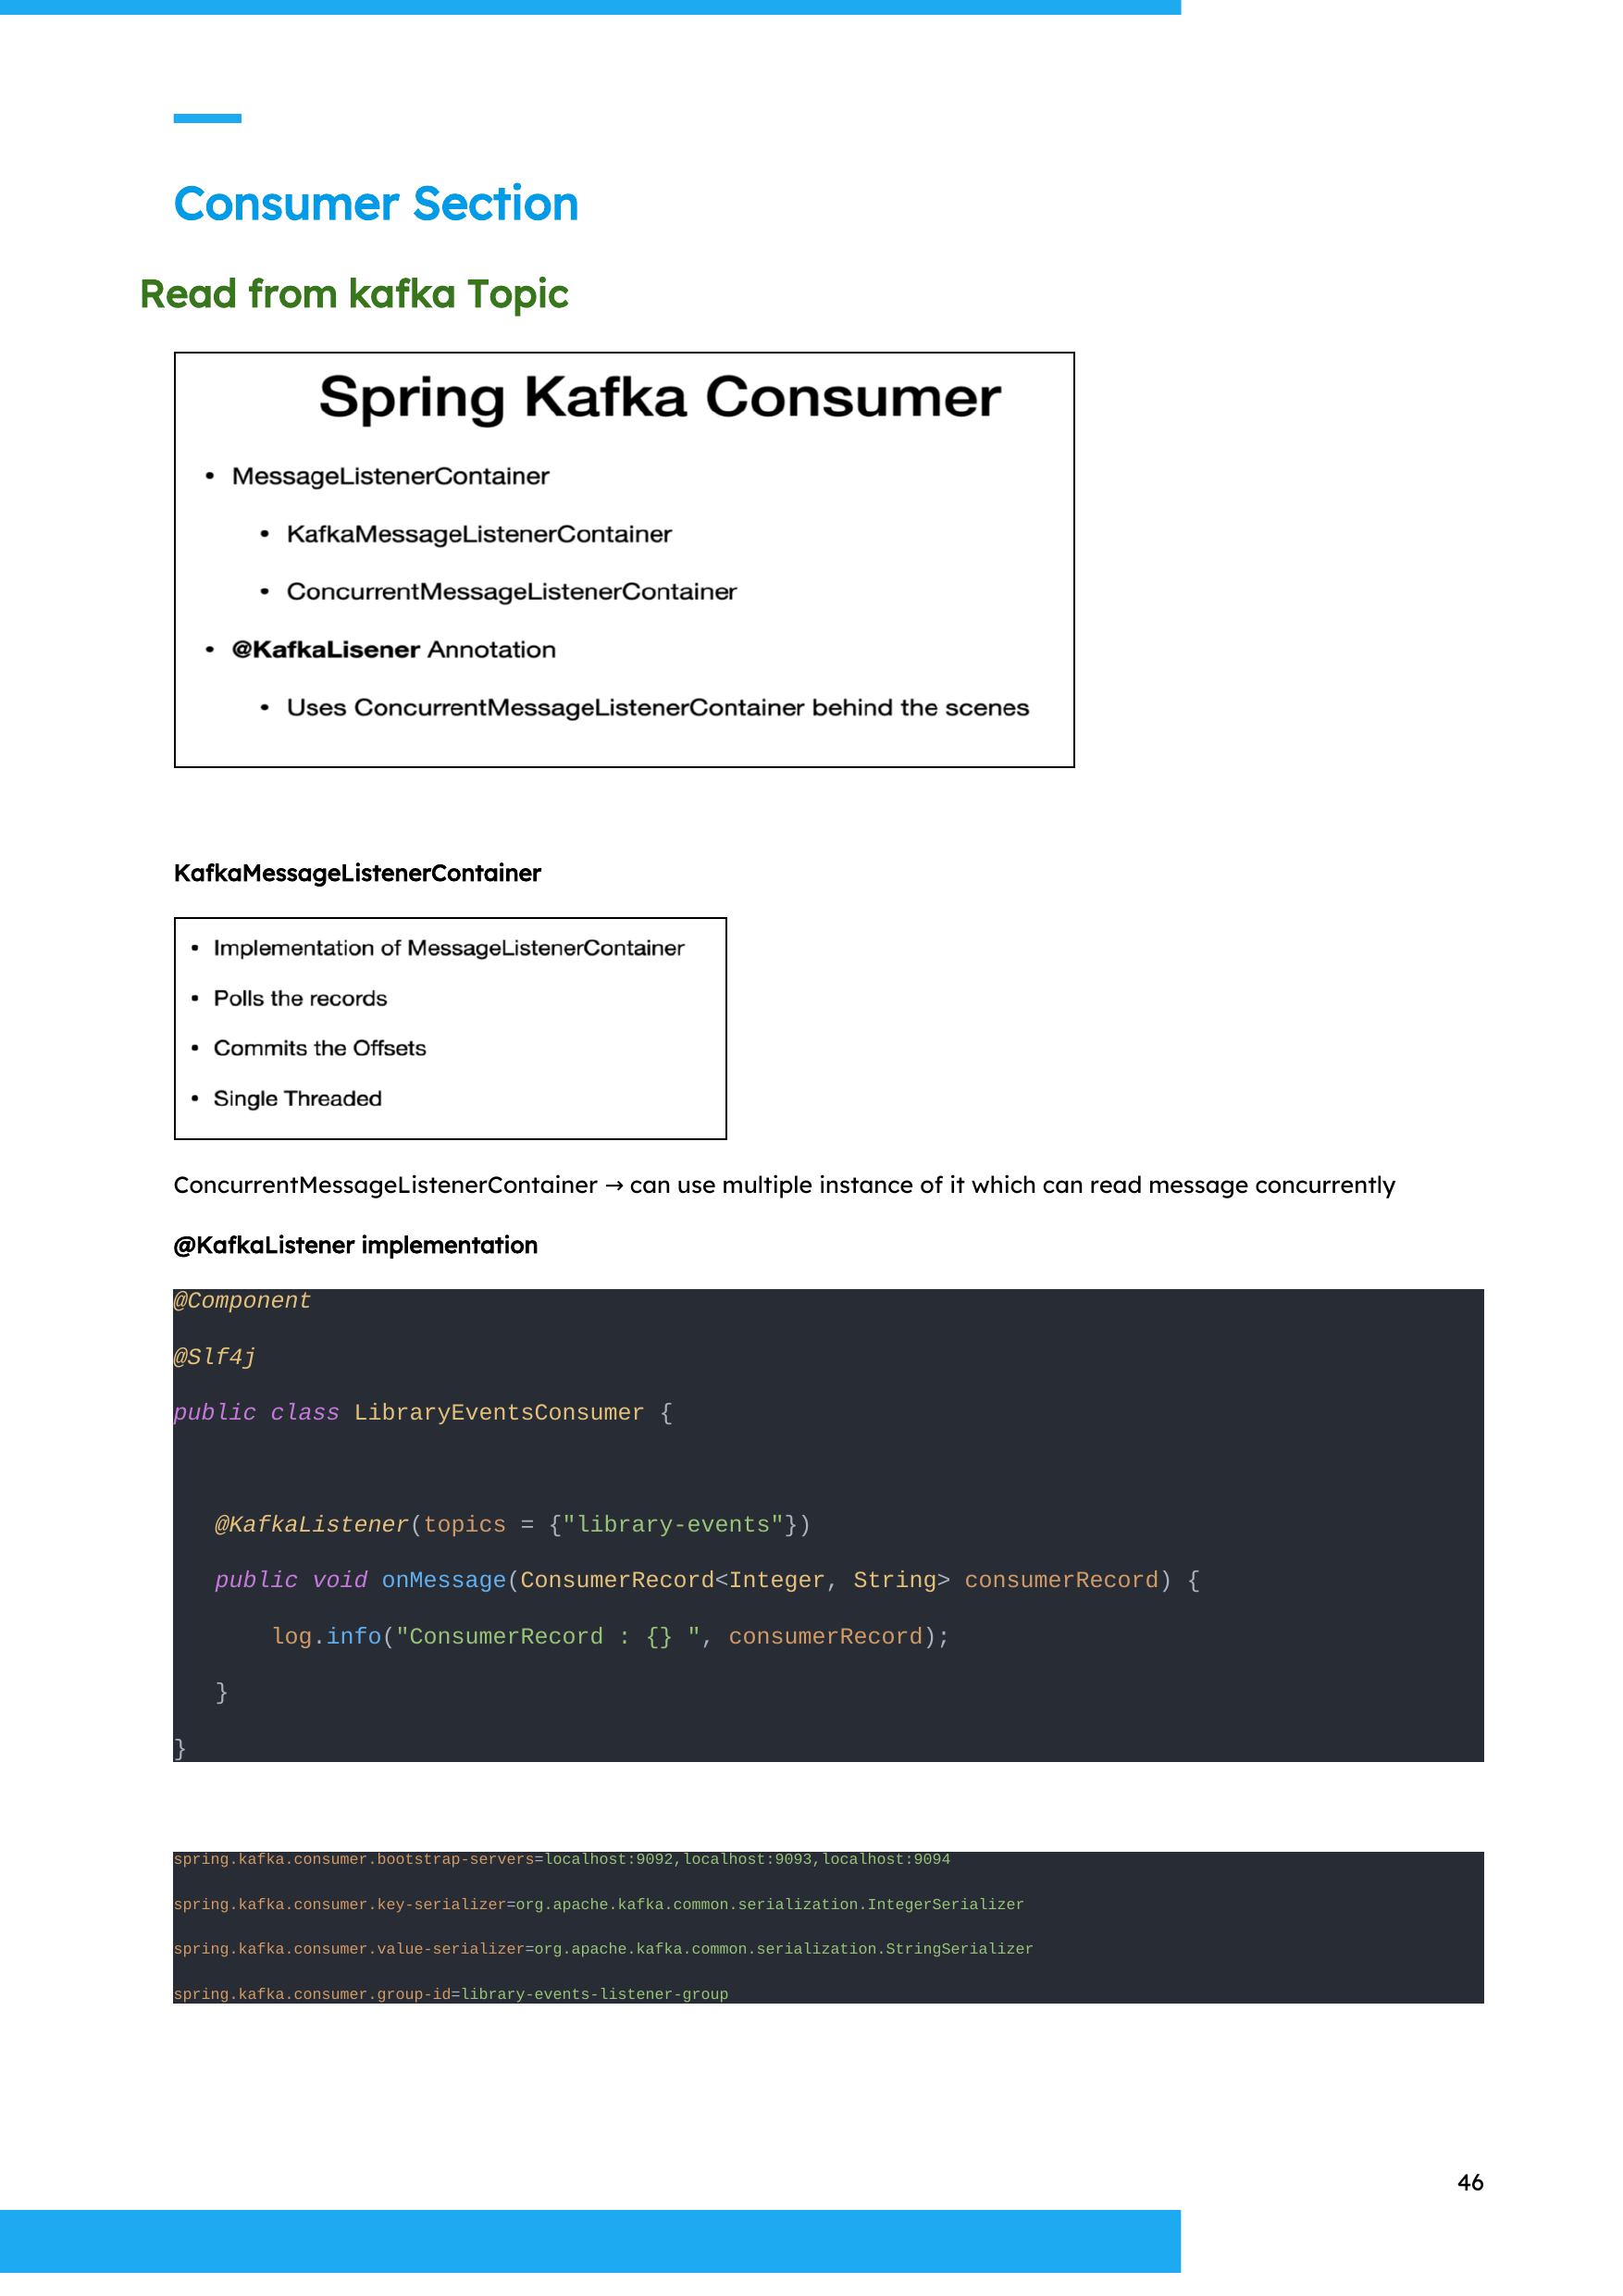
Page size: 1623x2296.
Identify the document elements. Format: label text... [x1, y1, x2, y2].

text public void onMessage(ConsumerRecord<Integer, String> consumerRecord) { [173, 1569, 1484, 1595]
text KafkaMessageListenerContainer [173, 858, 1484, 887]
text } [173, 1681, 1484, 1706]
picture [0, 0, 1182, 15]
subtitle Read from kafka Topic [139, 268, 1484, 316]
text log.info("ConsumerRecord : {} ", consumerRecord); [173, 1624, 1484, 1651]
text ConcurrentMessageListenerContainer → can use multiple instance of it which can read message concurrently [173, 1171, 1484, 1199]
text @KafkaListener implementation [173, 1230, 1484, 1259]
text spring.kafka.consumer.group-id=library-events-listener-group [173, 1986, 1484, 2004]
text public class LibraryEventsConsumer { [173, 1401, 1484, 1427]
text @Component [173, 1289, 1484, 1315]
text spring.kafka.consumer.value-serializer=org.apache.kafka.common.serialization.StringSerializer [173, 1942, 1484, 1959]
text } [173, 1736, 1484, 1762]
picture [0, 2210, 1182, 2273]
text spring.kafka.consumer.key-serializer=org.apache.kafka.common.serialization.IntegerSerializer [173, 1896, 1484, 1914]
picture [176, 354, 1073, 766]
picture [173, 114, 242, 123]
text @Slf4j [173, 1345, 1484, 1371]
text @KafkaListener(topics = {"library-events"}) [173, 1512, 1484, 1539]
text spring.kafka.consumer.bootstrap-servers=localhost:9092,localhost:9093,localhost:9094 [173, 1852, 1484, 1868]
picture [176, 919, 725, 1138]
subtitle Consumer Section [173, 173, 1484, 230]
